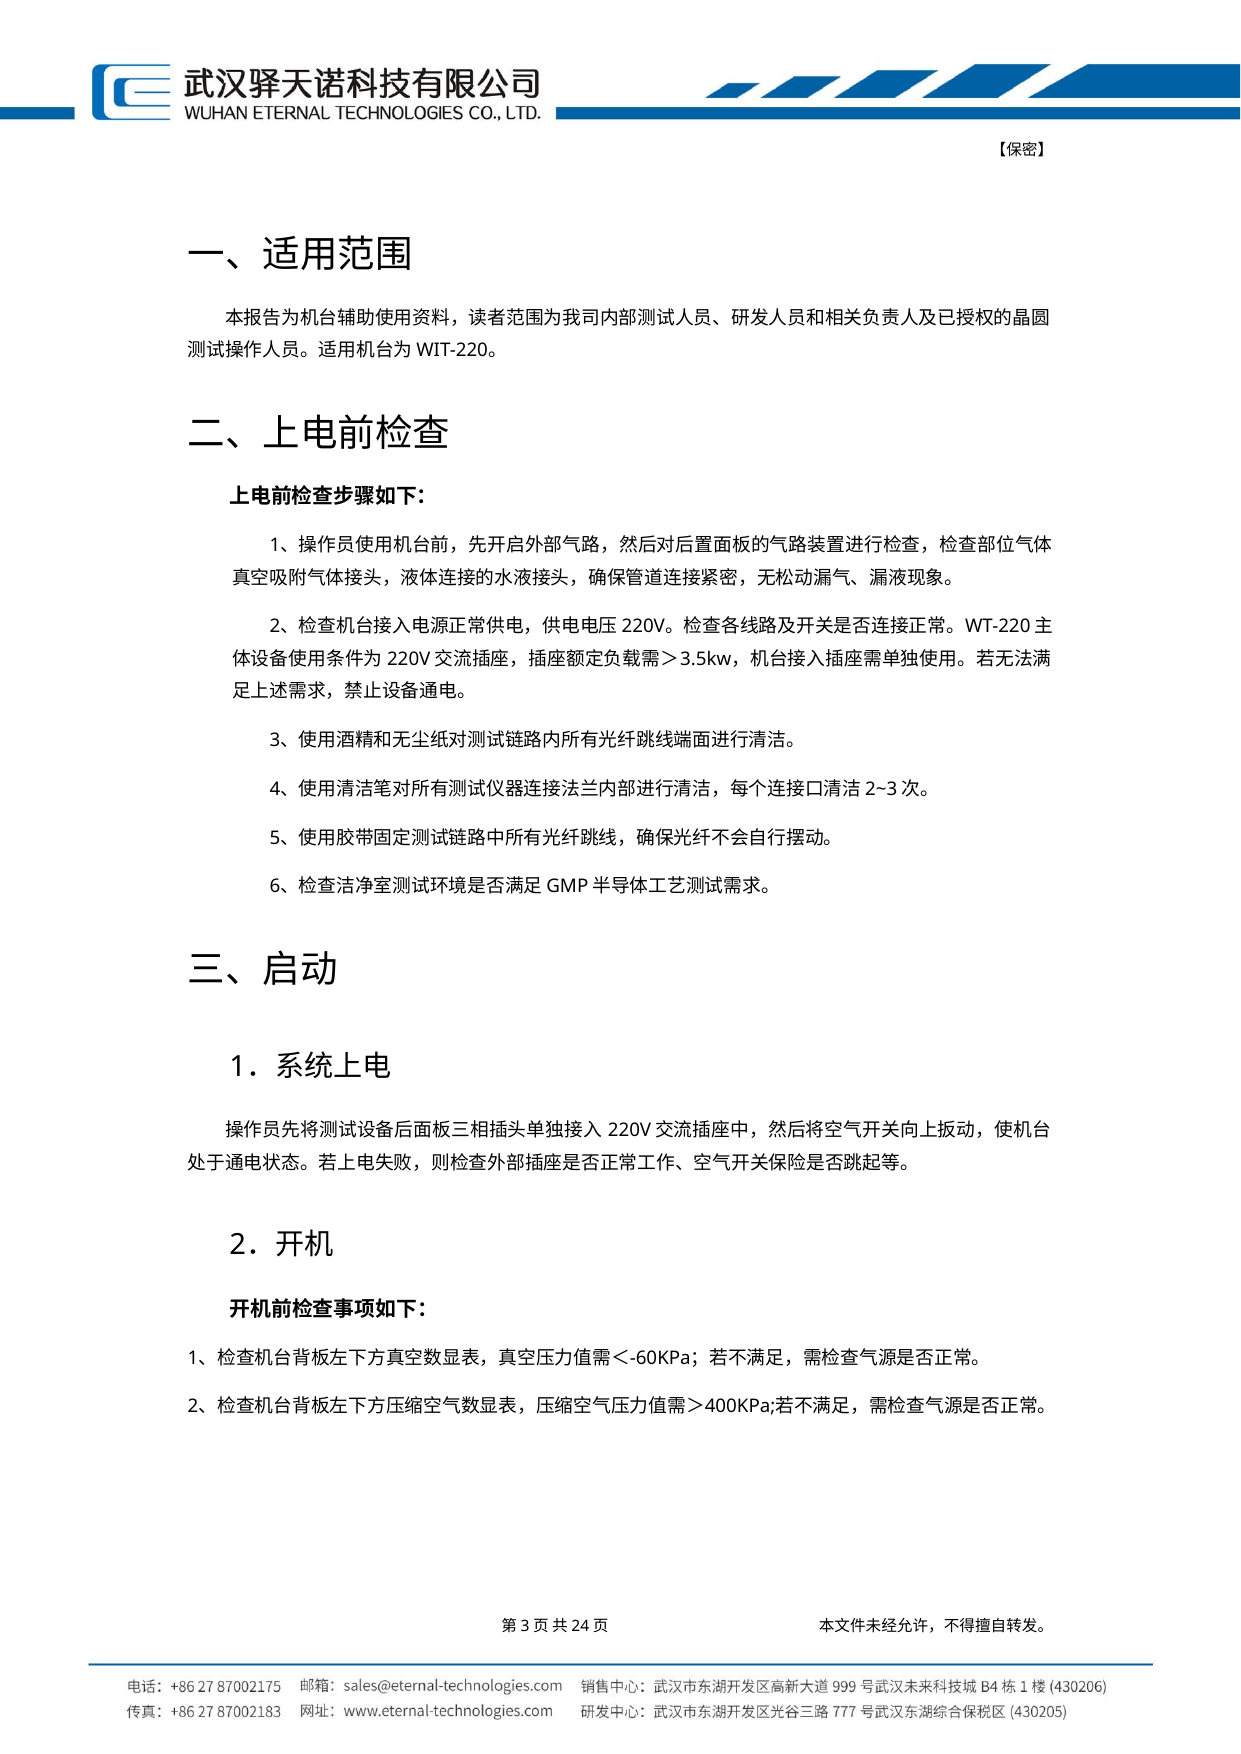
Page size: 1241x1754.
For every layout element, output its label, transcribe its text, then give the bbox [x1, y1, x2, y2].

text 开机前检查事项如下： [187, 1291, 1053, 1323]
text 本报告为机台辅助使用资料，读者范围为我司内部测试人员、研发人员和相关负责人及已授权的晶圆测试操作人员。适用机台为WIT-220。 [187, 300, 1053, 365]
text 上电前检查步骤如下： [187, 478, 1053, 511]
list 检查机台接入电源正常供电，供电电压220V。检查各线路及开关是否连接正常。WT-220主体设备使用条件为220V交流插座，插座额定负载需＞3.5kw，机台接入插座需单独使用。若无法满足上述需求，禁止设备通电。 [232, 608, 1053, 706]
list 检查机台背板左下方压缩空气数显表，压缩空气压力值需＞400KPa;若不满足，需检查气源是否正常。 [187, 1388, 1053, 1421]
subtitle 适用范围 [187, 218, 1053, 283]
subtitle 开机 [187, 1210, 1053, 1275]
subtitle 启动 [187, 933, 1053, 998]
picture [0, 1648, 1241, 1754]
list 检查机台背板左下方真空数显表，真空压力值需＜-60KPa；若不满足，需检查气源是否正常。 [187, 1340, 1053, 1372]
picture [0, 17, 1241, 124]
list 使用清洁笔对所有测试仪器连接法兰内部进行清洁，每个连接口清洁2~3次。 [232, 771, 1053, 803]
subtitle 系统上电 [187, 1031, 1053, 1096]
list 使用酒精和无尘纸对测试链路内所有光纤跳线端面进行清洁。 [232, 722, 1053, 755]
list 使用胶带固定测试链路中所有光纤跳线，确保光纤不会自行摆动。 [232, 820, 1053, 852]
subtitle 上电前检查 [187, 397, 1053, 462]
text 操作员先将测试设备后面板三相插头单独接入220V交流插座中，然后将空气开关向上扳动，使机台处于通电状态。若上电失败，则检查外部插座是否正常工作、空气开关保险是否跳起等。 [187, 1112, 1053, 1177]
list 操作员使用机台前，先开启外部气路，然后对后置面板的气路装置进行检查，检查部位气体真空吸附气体接头，液体连接的水液接头，确保管道连接紧密，无松动漏气、漏液现象。 [232, 527, 1053, 592]
list 检查洁净室测试环境是否满足GMP半导体工艺测试需求。 [232, 868, 1053, 901]
